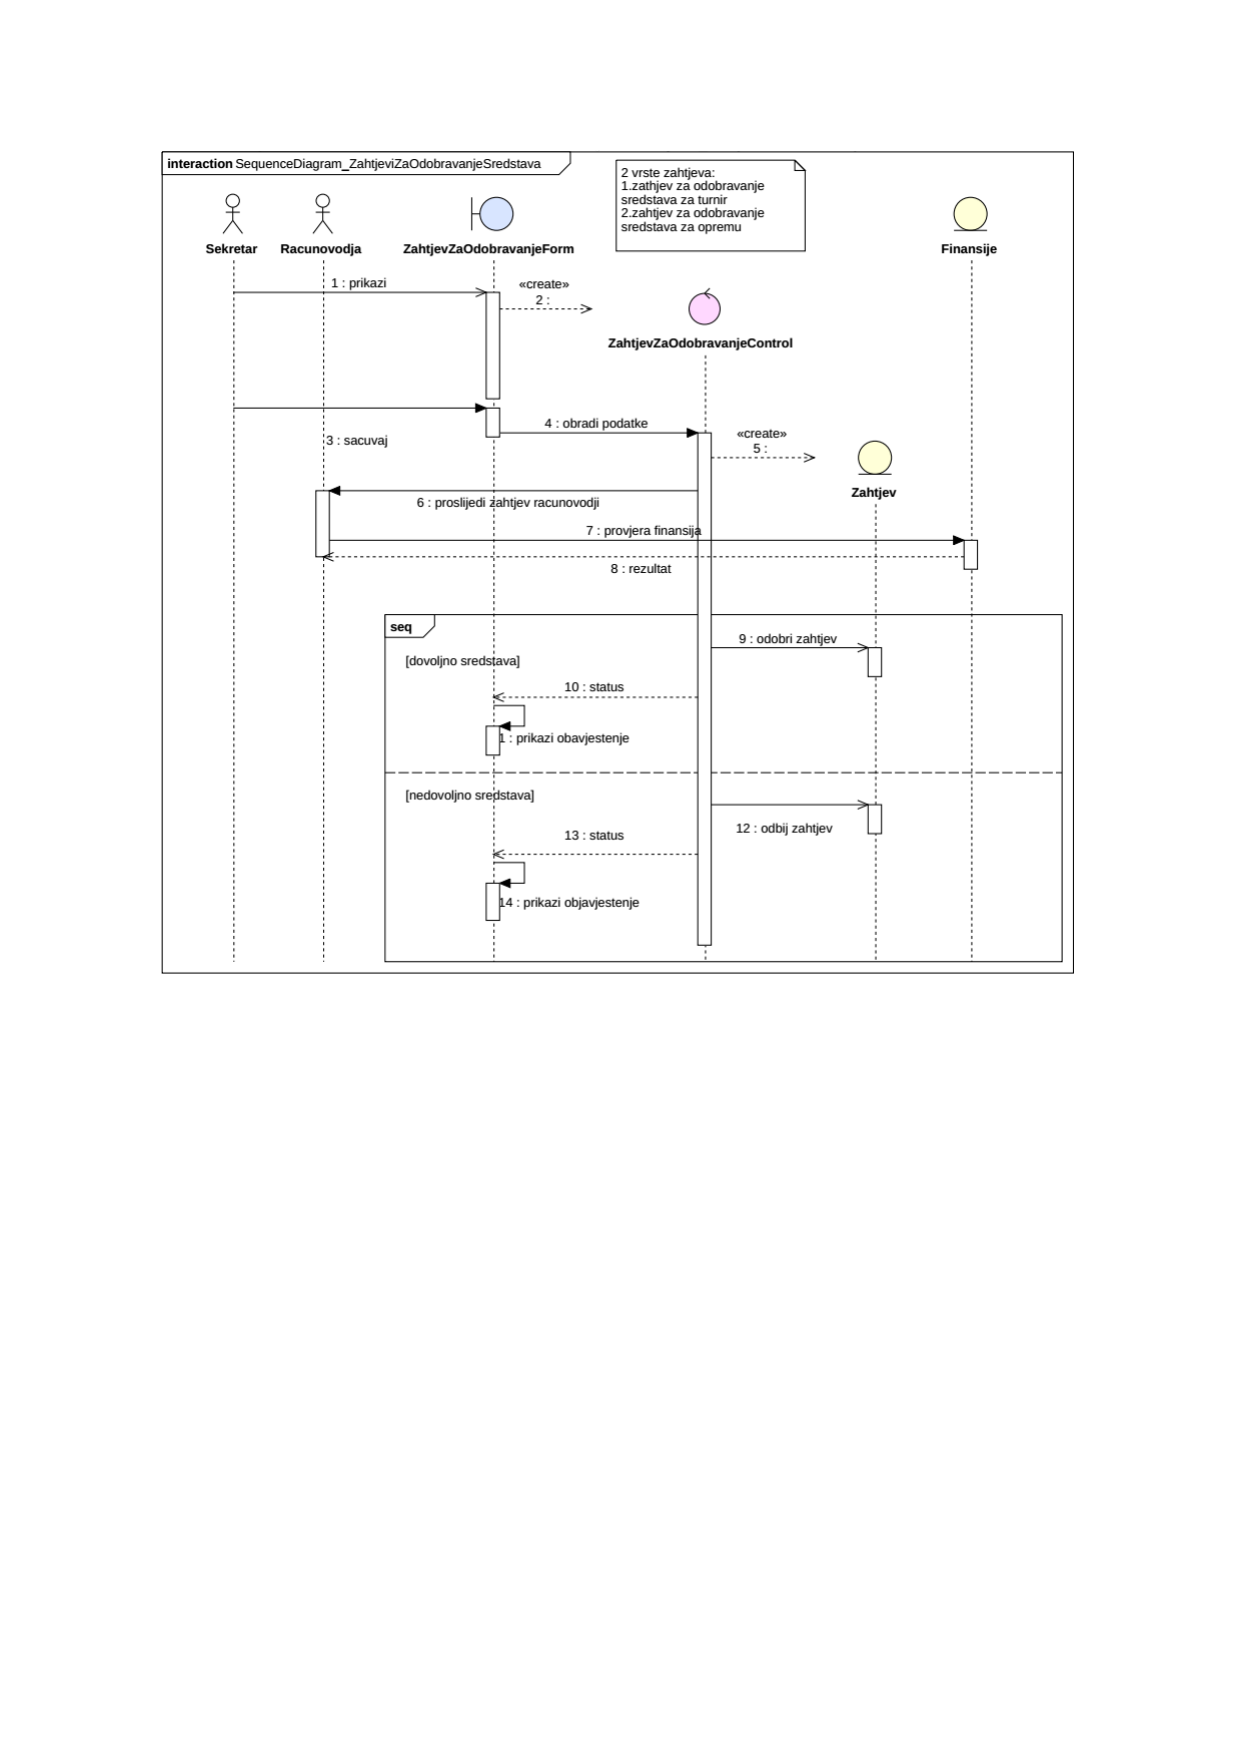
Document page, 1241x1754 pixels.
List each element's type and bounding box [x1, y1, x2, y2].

picture [150, 150, 1091, 988]
